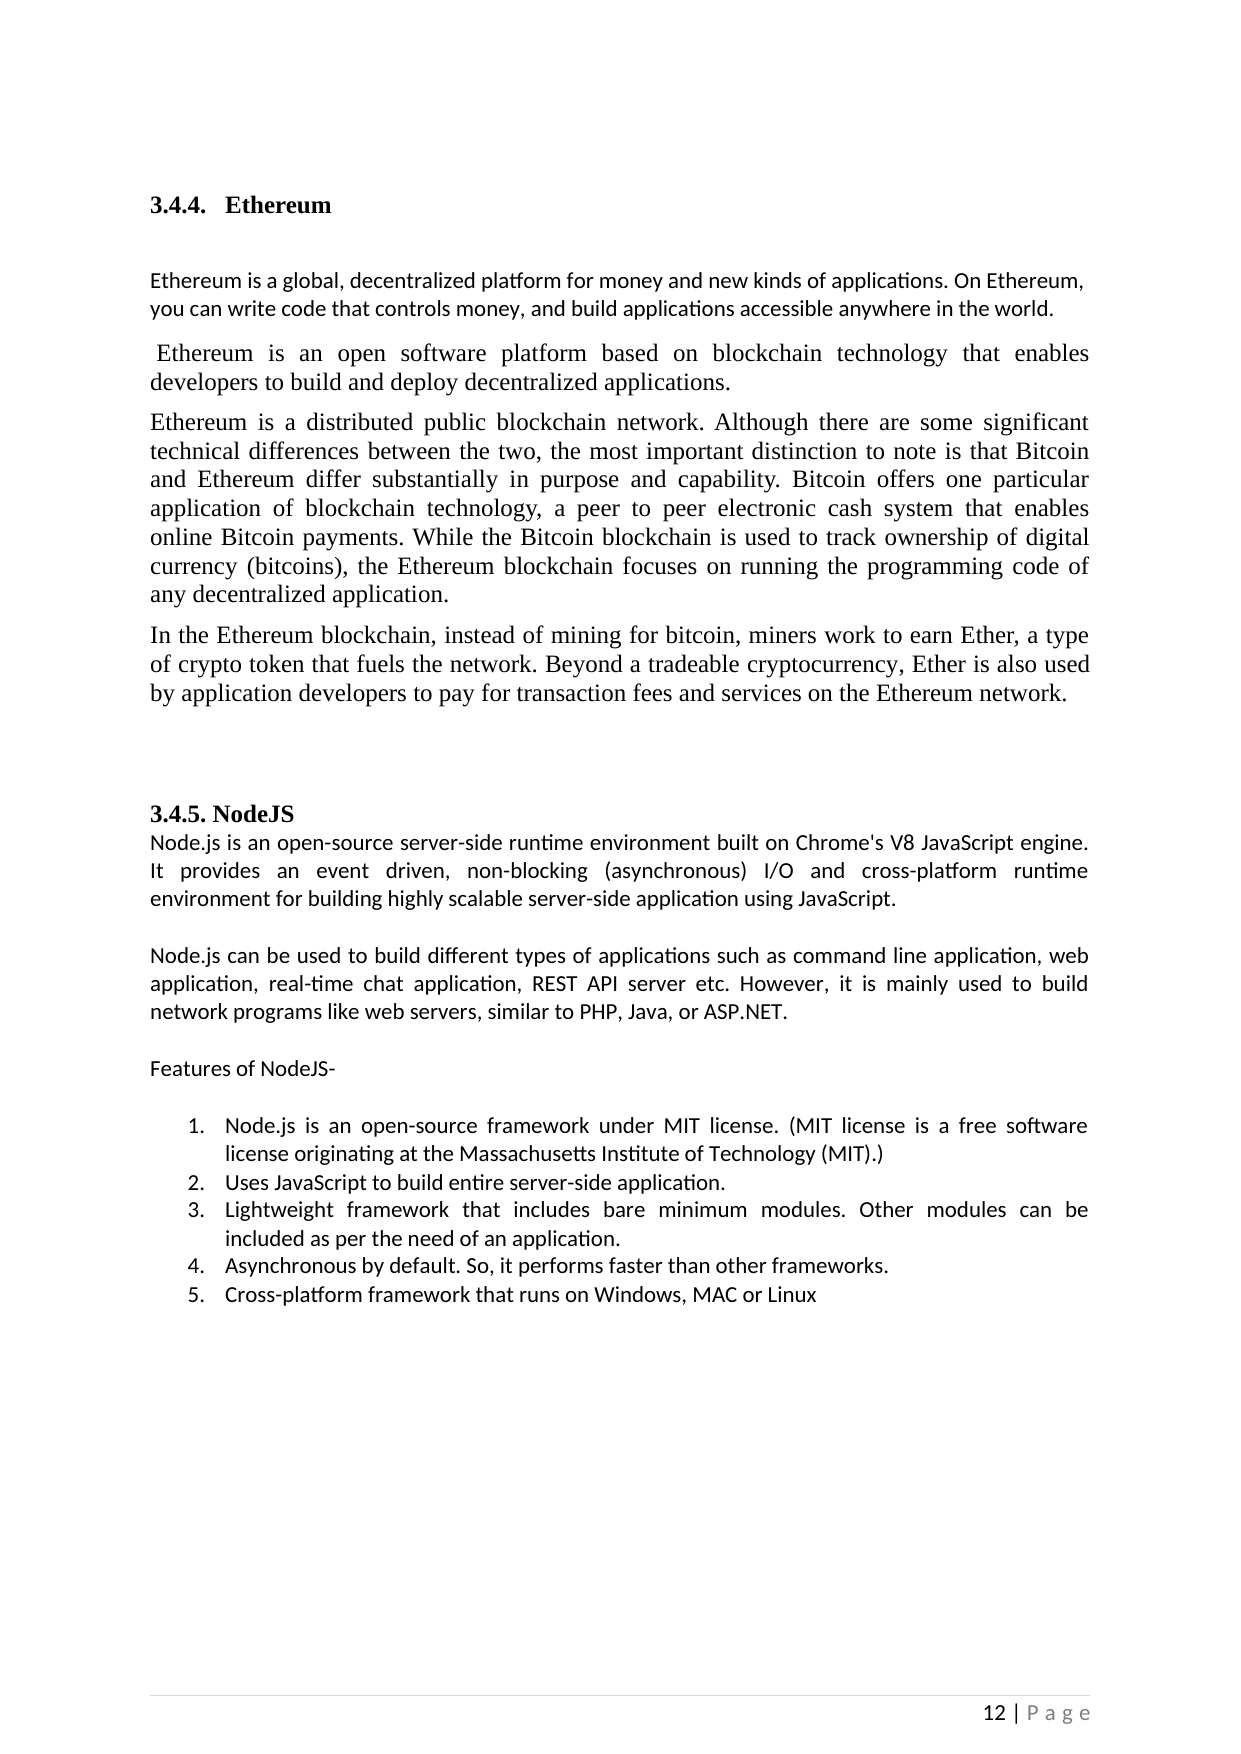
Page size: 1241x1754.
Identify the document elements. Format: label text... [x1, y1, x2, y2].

list Cross-platform framework that runs on Windows, MAC or Linux [187, 1280, 1090, 1308]
text In the Ethereum blockchain, instead of mining for bitcoin, miners work to earn Ether, a type of crypto token that fuels the network. Beyond a tradeable cryptocurrency, Ether is also used by application developers to pay for transaction fees and services on the Ethereum network. [150, 620, 1090, 706]
text Features of NodeJS- [150, 1054, 1090, 1082]
text Node.js can be used to build different types of applications such as command line application, web application, real-time chat application, REST API server etc. However, it is mainly used to build network programs like web servers, similar to PHP, Java, or ASP.NET. [150, 941, 1090, 1025]
text Node.js is an open-source server-side runtime environment built on Chrome's V8 JavaScript engine. It provides an event driven, non-blocking (asynchronous) I/O and cross-platform runtime environment for building highly scalable server-side application using JavaScript. [150, 828, 1090, 912]
text Ethereum is a global, decentralized platform for money and new kinds of applications. On Ethereum, you can write code that controls money, and build applications accessible anywhere in the world. [150, 266, 1090, 322]
list Uses JavaScript to build entire server-side application. [187, 1168, 1090, 1196]
list Node.js is an open-source framework under MIT license. (MIT license is a free software license originating at the Massachusetts Institute of Technology (MIT).) [187, 1112, 1090, 1168]
text 3.4.4. Ethereum [150, 191, 1090, 219]
list Asynchronous by default. So, it performs faster than other frameworks. [187, 1252, 1090, 1280]
text 3.4.5. NodeJS [150, 799, 1090, 828]
text Ethereum is an open software platform based on blockchain technology that enables developers to build and deploy decentralized applications. [150, 338, 1090, 395]
list Lightweight framework that includes bare minimum modules. Other modules can be included as per the need of an application. [187, 1196, 1090, 1252]
text Ethereum is a distributed public blockchain network. Although there are some significant technical differences between the two, the most important distinction to note is that Bitcoin and Ethereum differ substantially in purpose and capability. Bitcoin offers one particular application of blockchain technology, a peer to peer electronic cash system that enables online Bitcoin payments. While the Bitcoin blockchain is used to track ownership of digital currency (bitcoins), the Ethereum blockchain focuses on running the programming code of any decentralized application. [150, 407, 1090, 608]
